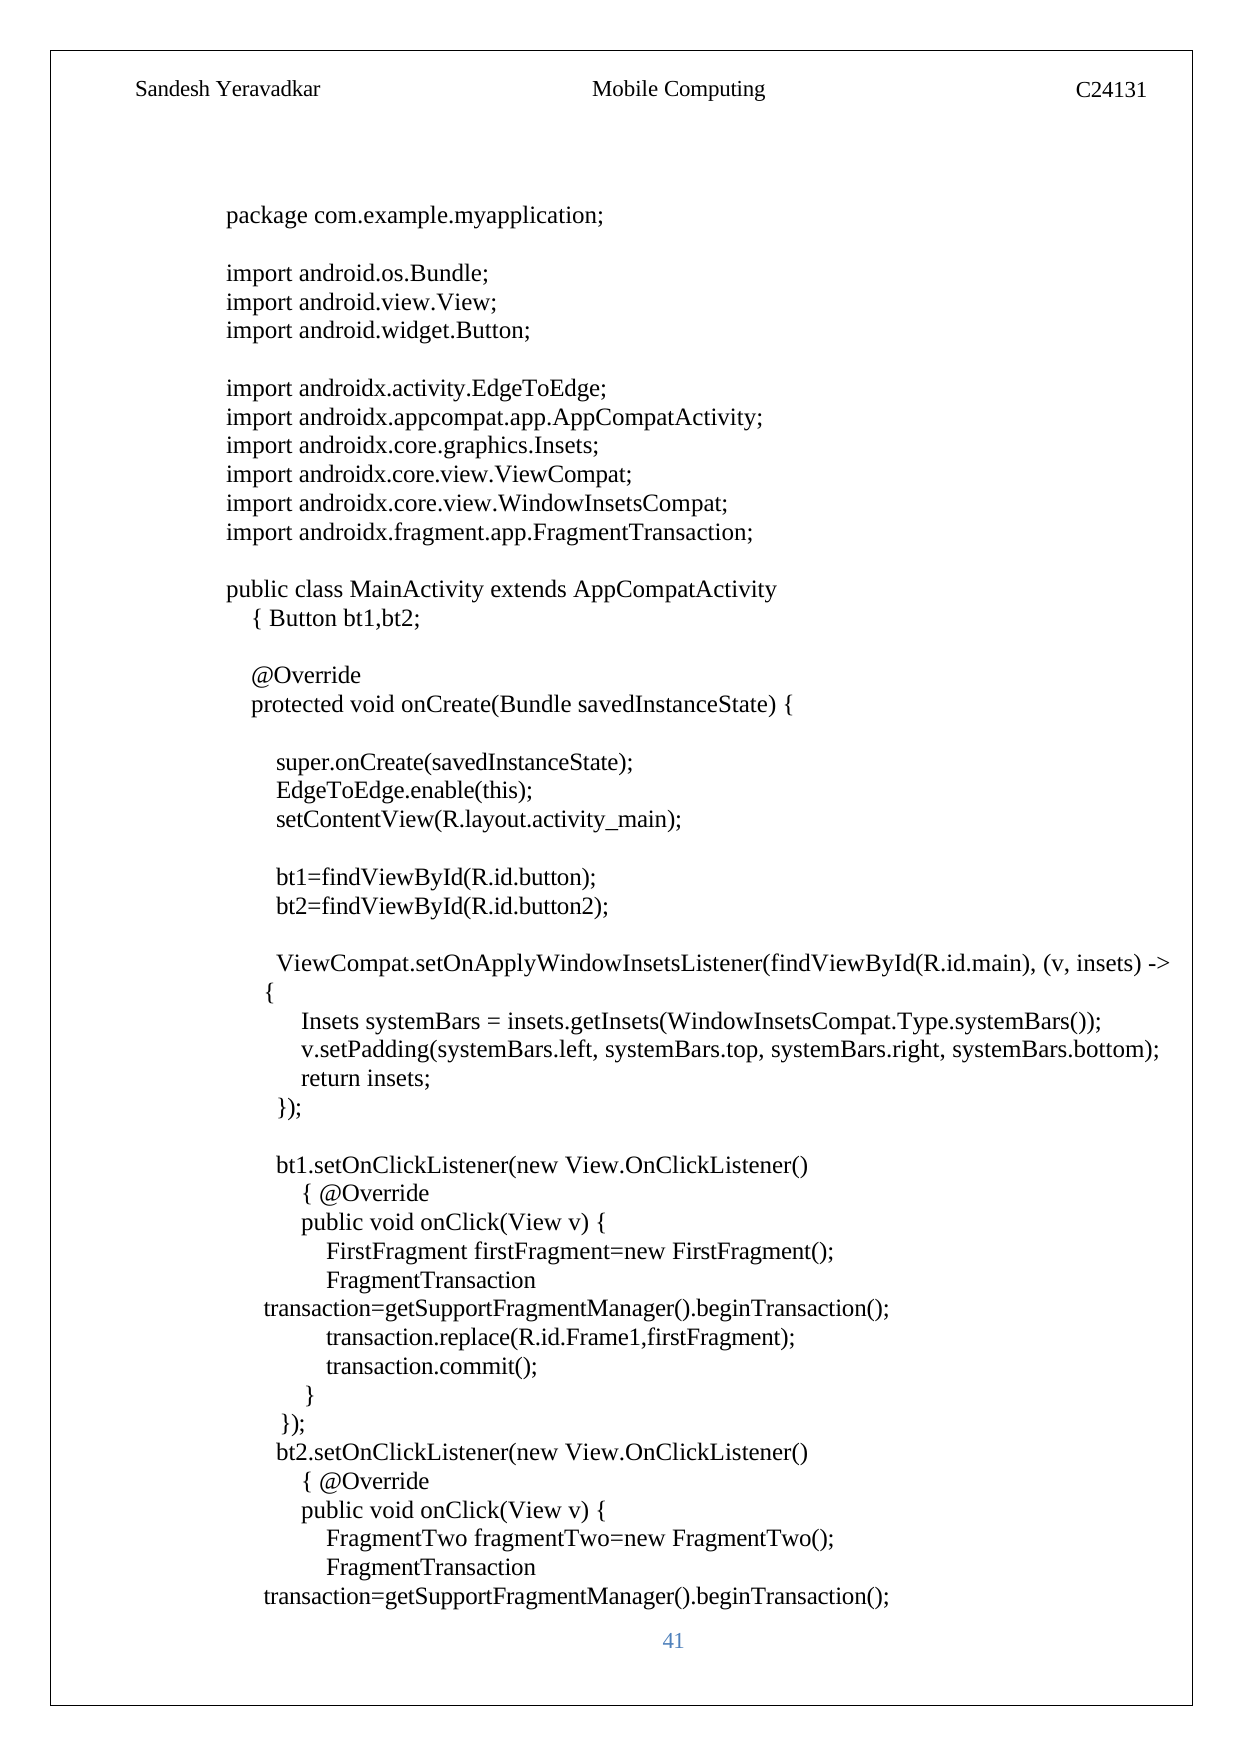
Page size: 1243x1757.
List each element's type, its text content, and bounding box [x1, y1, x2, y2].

text public void onClick(View v) { [301, 1207, 1184, 1236]
text @Override [251, 661, 1184, 689]
text FragmentTwo fragmentTwo=new FragmentTwo(); [326, 1523, 1184, 1552]
text } [133, 1380, 316, 1408]
text { [263, 977, 1184, 1006]
text import androidx.appcompat.app.AppCompatActivity; import androidx.core.graphics.Insets; [226, 402, 764, 459]
text import androidx.core.view.ViewCompat; [226, 459, 1184, 488]
text super.onCreate(savedInstanceState); EdgeToEdge.enable(this); setContentView(R.layout.activity_main); [276, 747, 684, 833]
text ViewCompat.setOnApplyWindowInsetsListener(findViewById(R.id.main), (v, insets) -> [276, 948, 1184, 977]
text public void onClick(View v) { [301, 1495, 1184, 1523]
text Insets systemBars = insets.getInsets(WindowInsetsCompat.Type.systemBars()); v.setPadding(systemBars.left, systemBars.top, systemBars.right, systemBars.bottom); return insets; [301, 1006, 1184, 1092]
text public class MainActivity extends AppCompatActivity { Button bt1,bt2; [226, 574, 809, 632]
text FirstFragment firstFragment=new FirstFragment(); [326, 1236, 1184, 1265]
text FragmentTransaction transaction=getSupportFragmentManager().beginTransaction(); [263, 1265, 891, 1322]
text FragmentTransaction transaction=getSupportFragmentManager().beginTransaction(); [263, 1552, 891, 1610]
text bt2.setOnClickListener(new View.OnClickListener() { @Override [276, 1437, 826, 1495]
text }); [133, 1408, 306, 1437]
text transaction.replace(R.id.Frame1,firstFragment); transaction.commit(); [326, 1322, 797, 1380]
text bt1.setOnClickListener(new View.OnClickListener() { @Override [276, 1150, 826, 1207]
text package com.example.myapplication; import android.os.Bundle; [226, 172, 604, 286]
text }); [276, 1092, 1184, 1121]
text import android.view.View; import android.widget.Button; [226, 287, 531, 344]
text import androidx.core.view.WindowInsetsCompat; import androidx.fragment.app.FragmentTransaction; [226, 488, 754, 546]
text protected void onCreate(Bundle savedInstanceState) { [251, 689, 1184, 718]
text import androidx.activity.EdgeToEdge; [226, 373, 1184, 402]
text bt1=findViewById(R.id.button); bt2=findViewById(R.id.button2); [276, 862, 611, 919]
